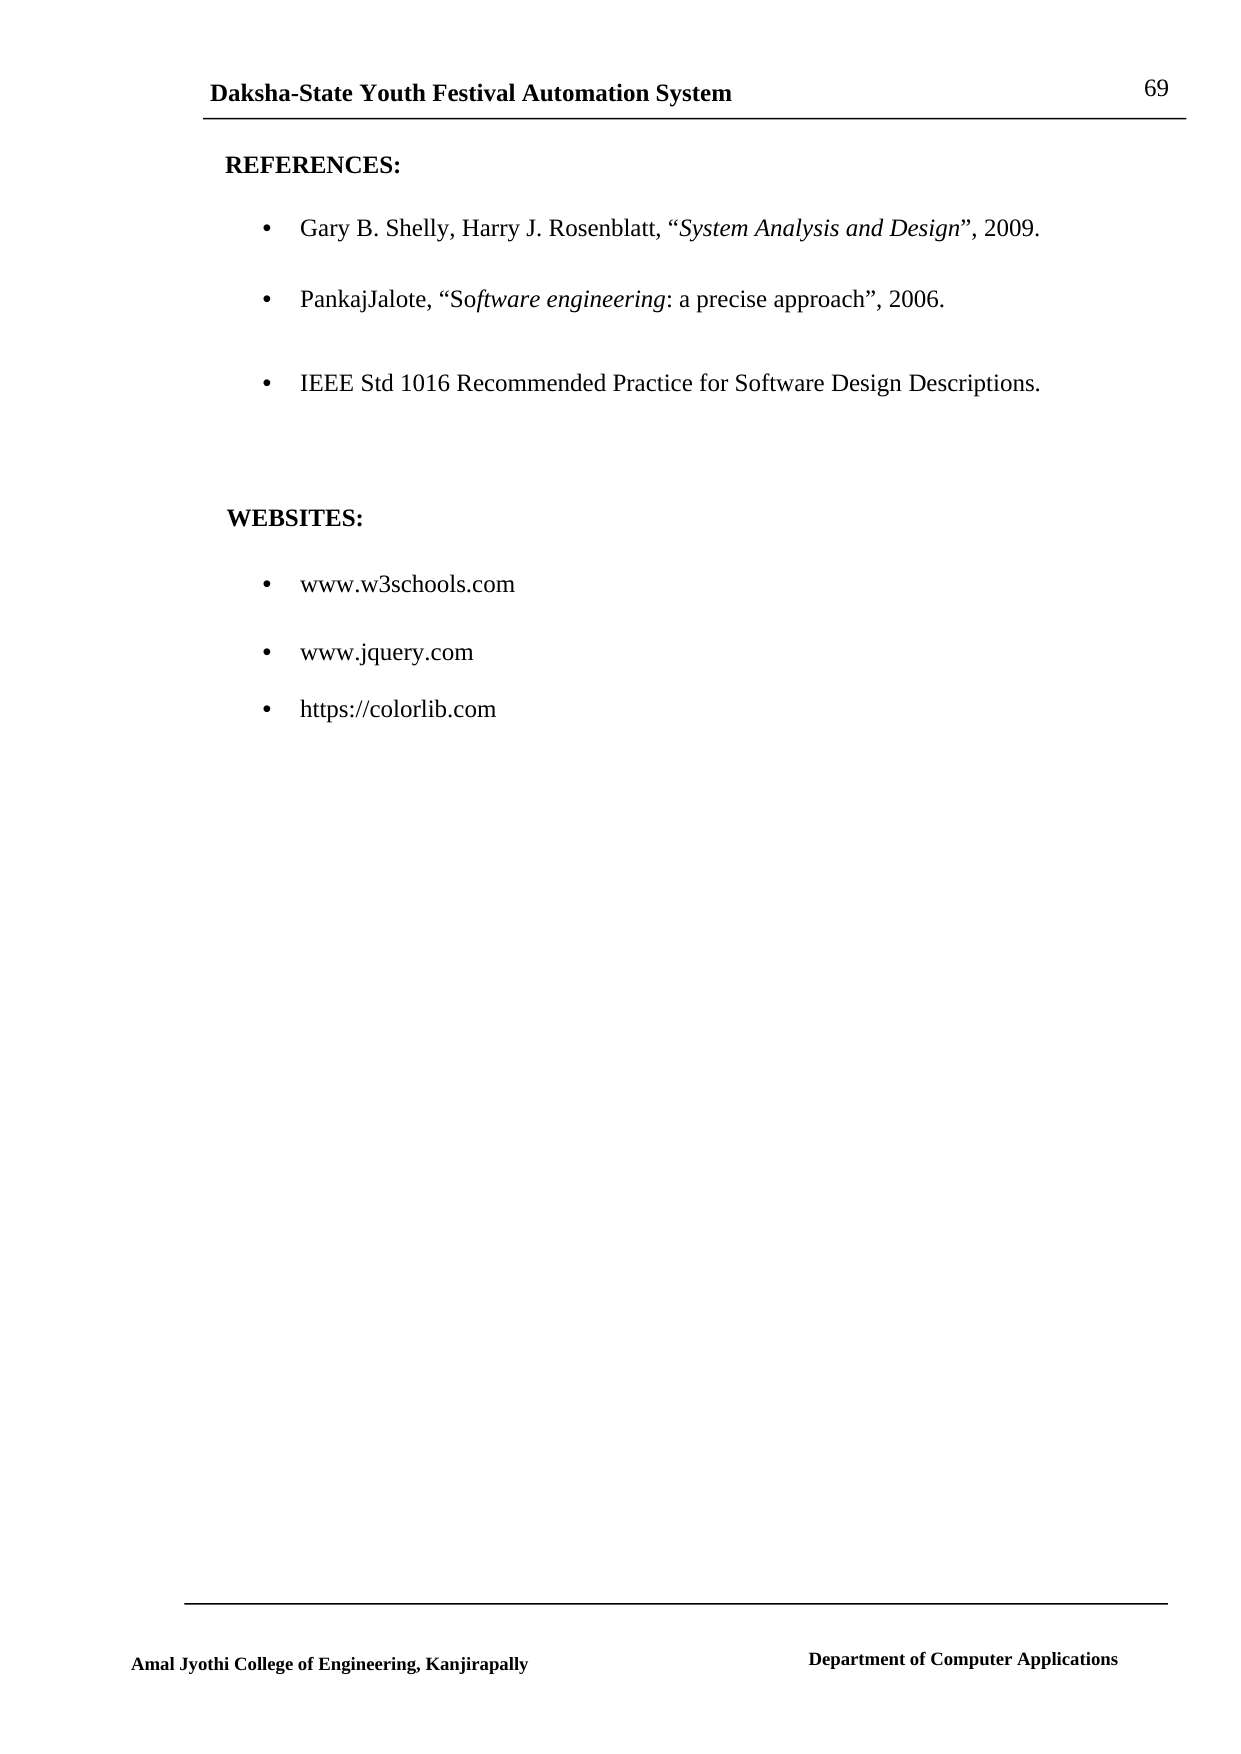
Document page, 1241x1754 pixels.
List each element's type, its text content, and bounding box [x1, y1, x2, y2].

list www.jquery.com [262, 637, 1180, 666]
list https://colorlib.com [262, 694, 1180, 723]
list IEEE Std 1016 Recommended Practice for Software Design Descriptions. [262, 368, 1180, 397]
list Gary B. Shelly, Harry J. Rosenblatt, “System Analysis and Design”, 2009. [262, 213, 1180, 242]
text WEBSITES: [226, 503, 1180, 532]
list PankajJalote, “Software engineering: a precise approach”, 2006. [262, 284, 1180, 313]
text REFERENCES: [225, 151, 1180, 179]
list www.w3schools.com [262, 569, 1180, 598]
